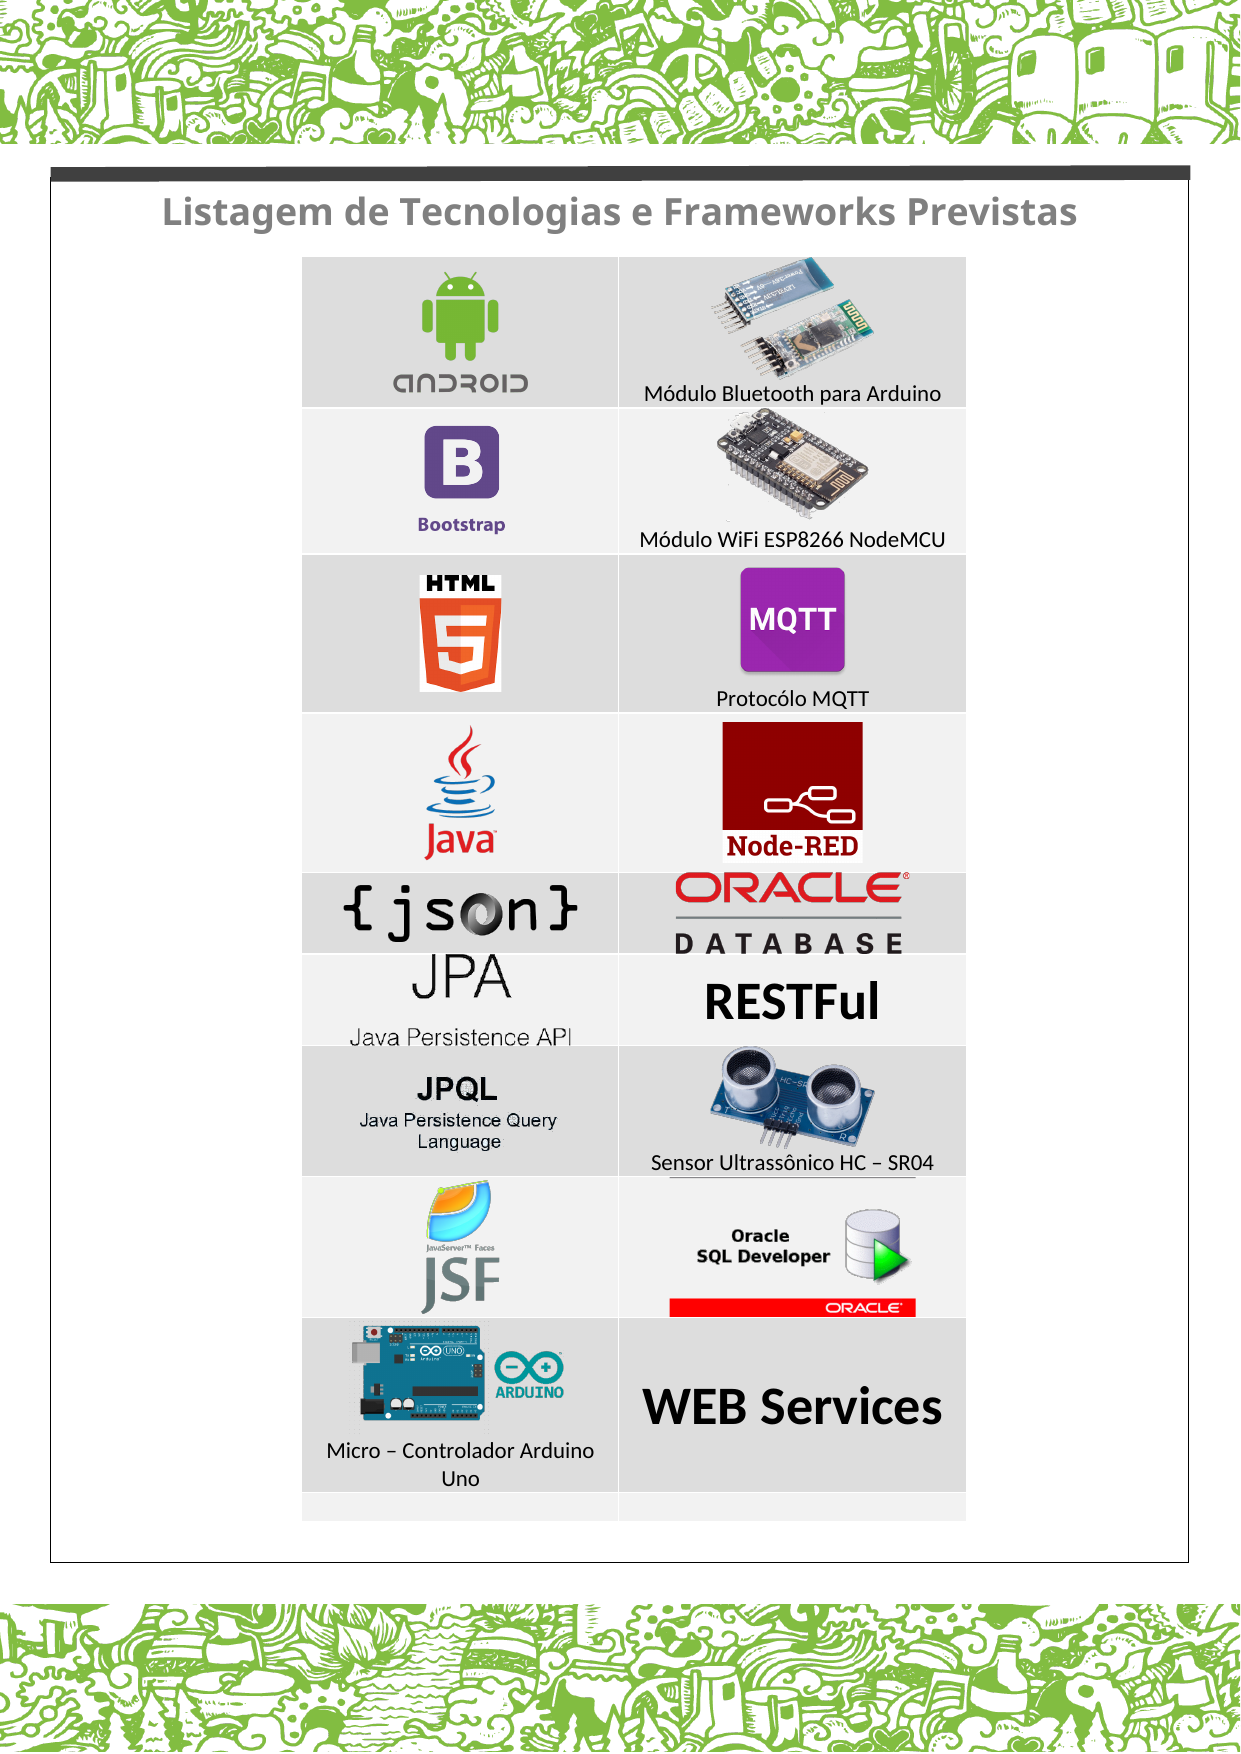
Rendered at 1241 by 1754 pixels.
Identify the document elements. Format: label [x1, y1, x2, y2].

picture [343, 885, 578, 942]
picture [389, 412, 531, 550]
picture [711, 257, 874, 380]
picture [0, 0, 1241, 144]
picture [381, 713, 540, 872]
picture [387, 259, 533, 405]
picture [0, 1604, 1241, 1752]
picture [421, 1180, 500, 1314]
picture [350, 954, 571, 1046]
picture [348, 1317, 573, 1436]
picture [357, 1065, 564, 1158]
picture [722, 722, 863, 863]
picture [419, 575, 502, 692]
picture [715, 408, 871, 526]
picture [710, 1046, 875, 1149]
picture [669, 1177, 916, 1317]
picture [675, 872, 910, 954]
picture [727, 554, 858, 685]
